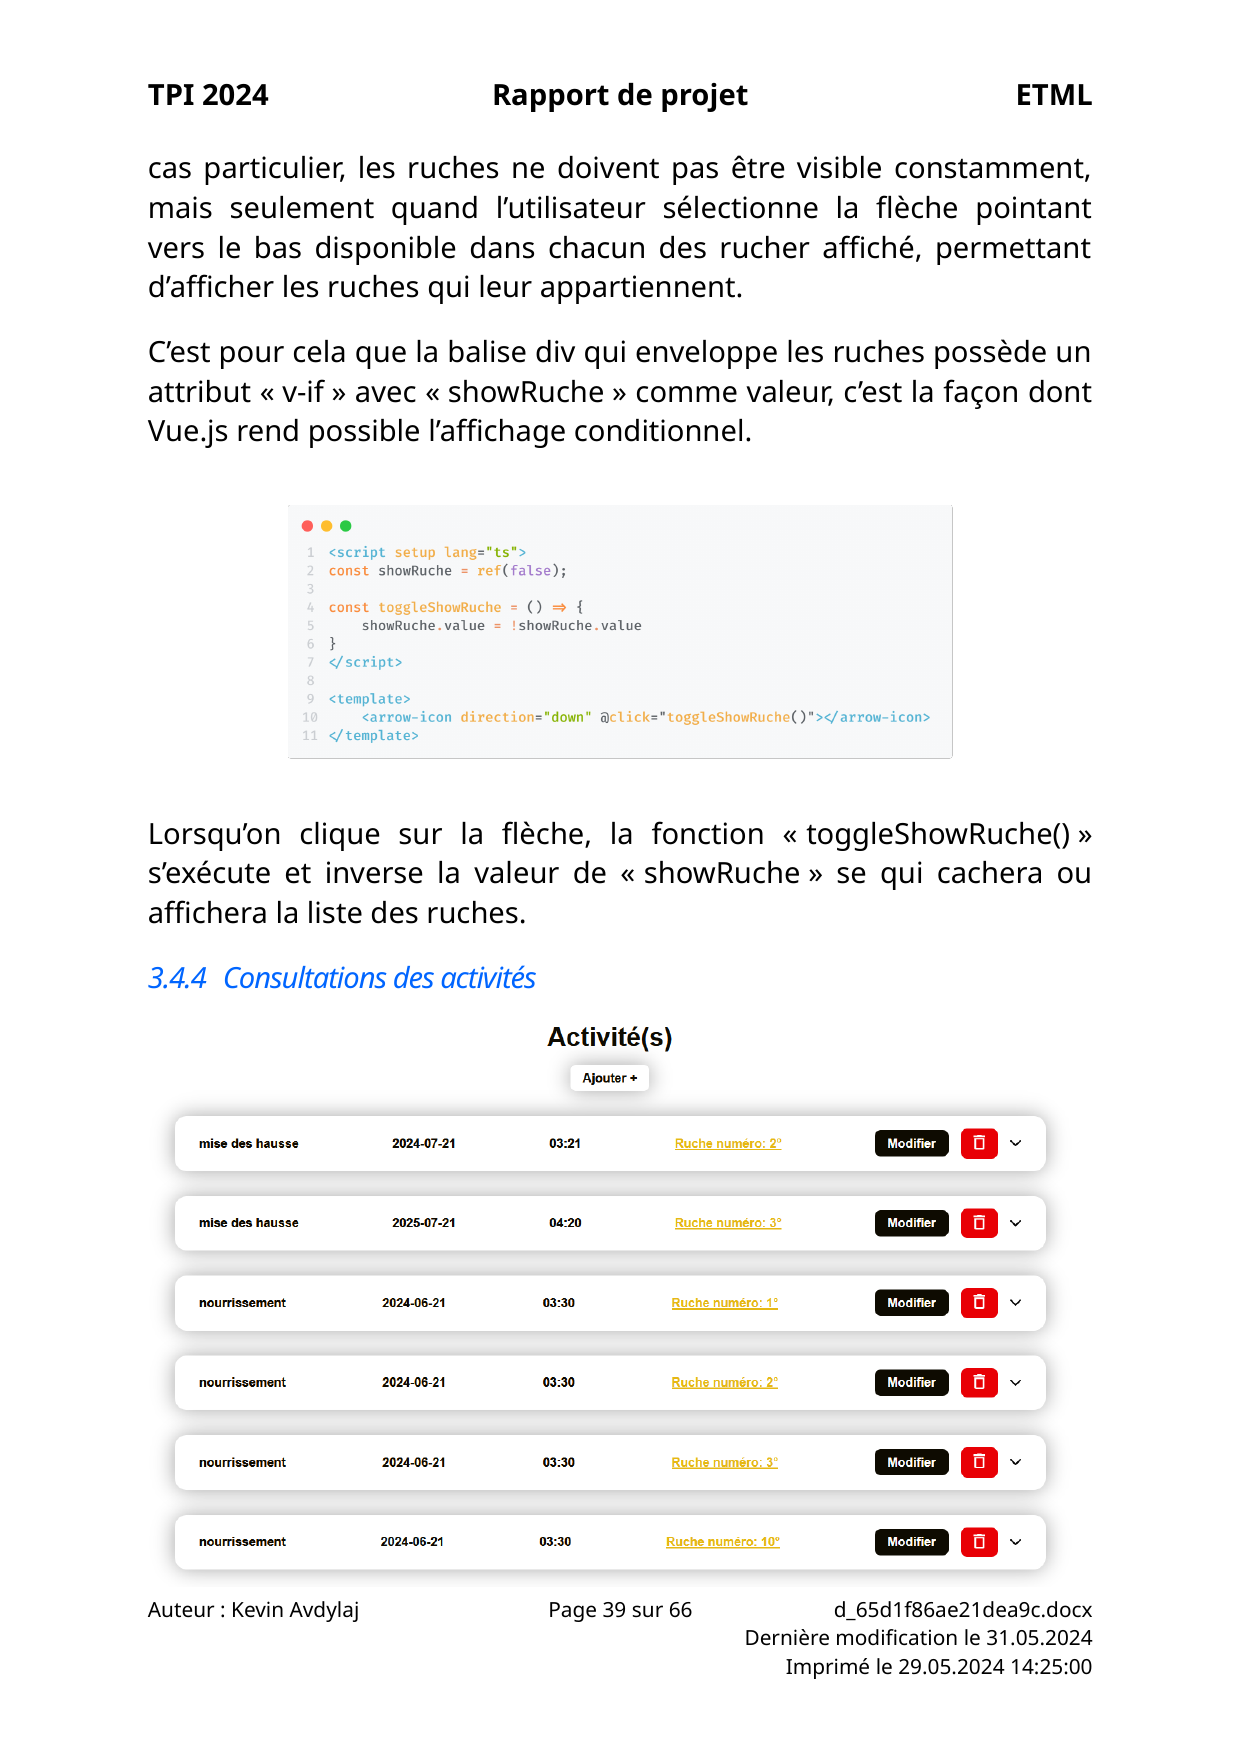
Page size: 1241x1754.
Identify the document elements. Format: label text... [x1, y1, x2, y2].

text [148, 148, 1093, 306]
picture [147, 1009, 1093, 1587]
subtitle Consultations des activités [148, 957, 1093, 997]
text Lorsqu’on clique sur la flèche, la fonction « toggleShowRuche() » s’exécute et inverse la valeur de « showRuche » se qui cachera ou affichera la liste des ruches. [148, 813, 1093, 932]
text C’est pour cela que la balise div qui enveloppe les ruches possède un attribut « v-if » avec « showRuche » comme valeur, c’est la façon dont Vue.js rend possible l’affichage conditionnel. [148, 331, 1093, 450]
picture [258, 475, 982, 788]
